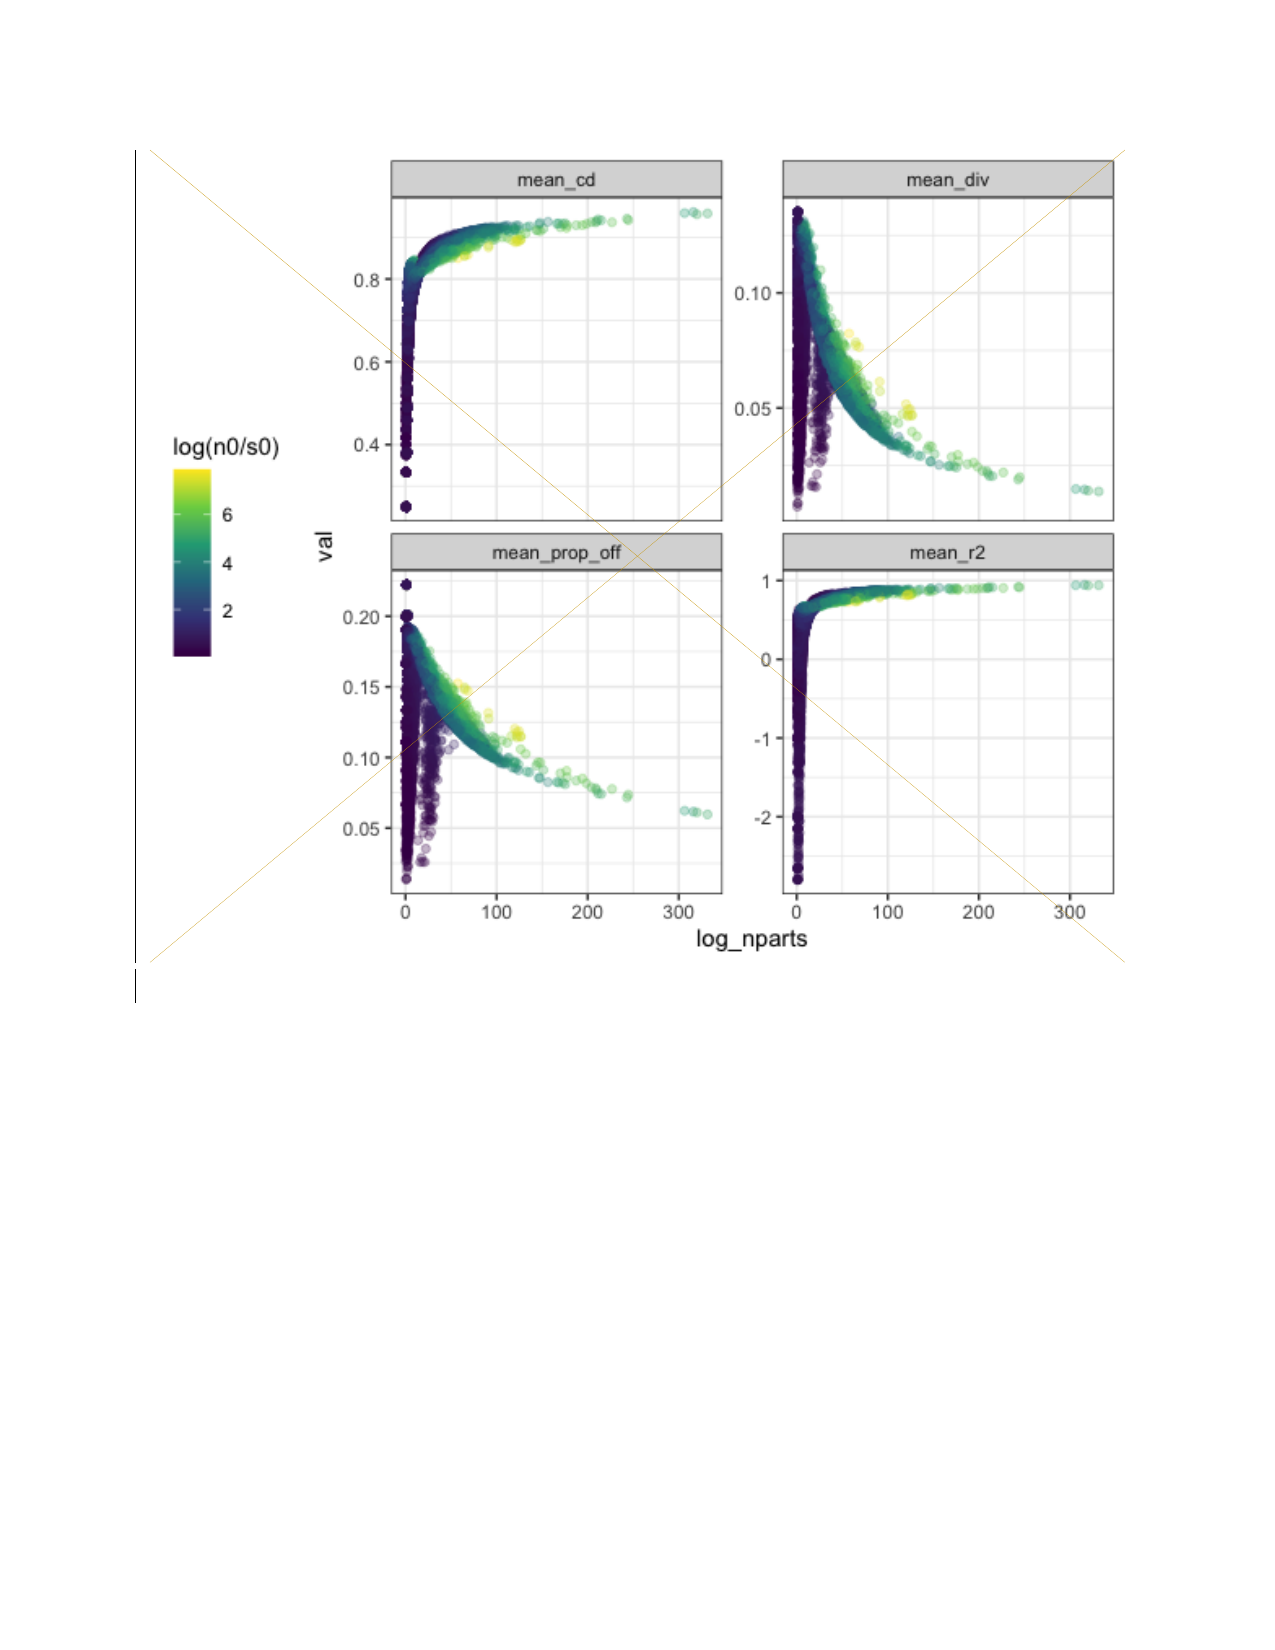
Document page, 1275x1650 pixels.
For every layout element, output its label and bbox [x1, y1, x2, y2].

picture [150, 151, 636, 961]
picture [152, 150, 1123, 555]
picture [639, 151, 1125, 961]
picture [151, 557, 1124, 963]
